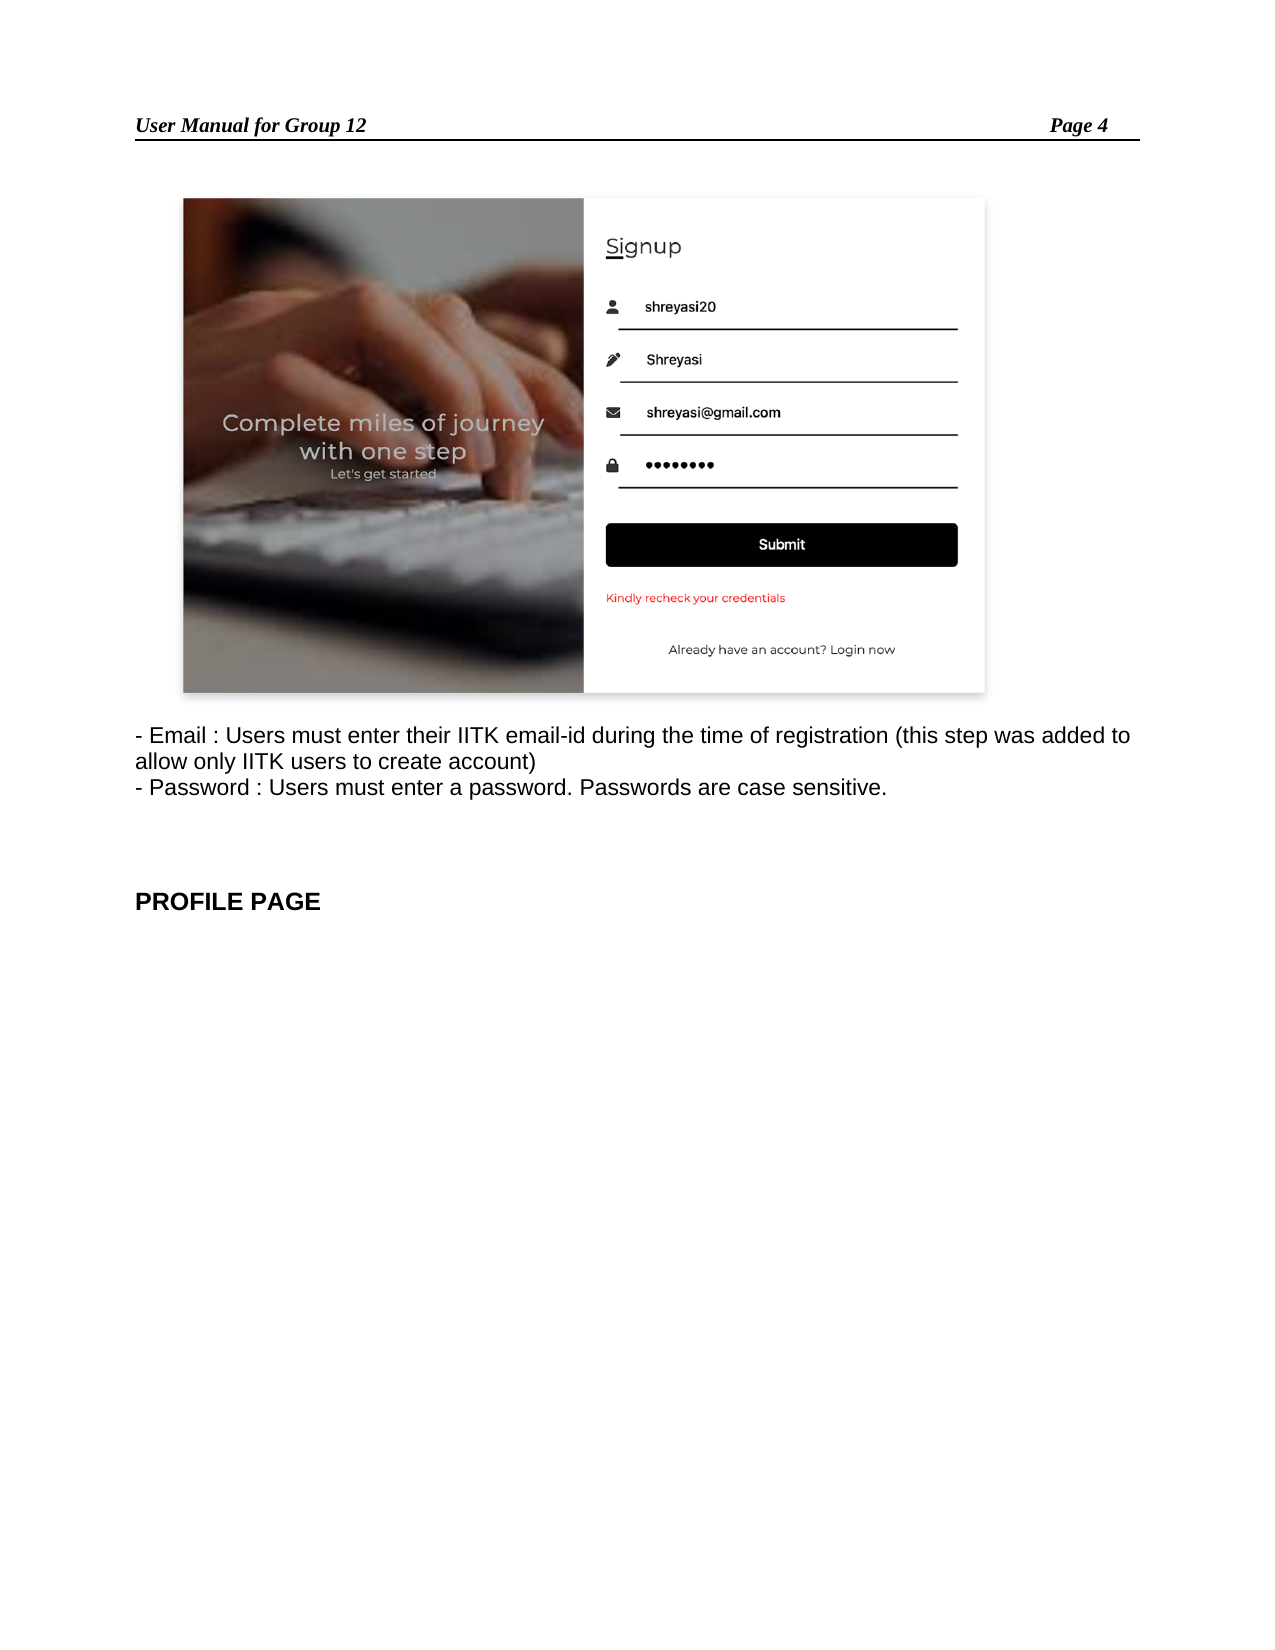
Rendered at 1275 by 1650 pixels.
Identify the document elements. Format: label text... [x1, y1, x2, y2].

text - Email : Users must enter their IITK email-id during the time of registration (this step was added to allow only IITK users to create account) [135, 722, 1140, 774]
picture [135, 150, 1026, 722]
text PROFILE PAGE [135, 887, 1140, 916]
text - Password : Users must enter a password. Passwords are case sensitive. [135, 774, 1140, 801]
